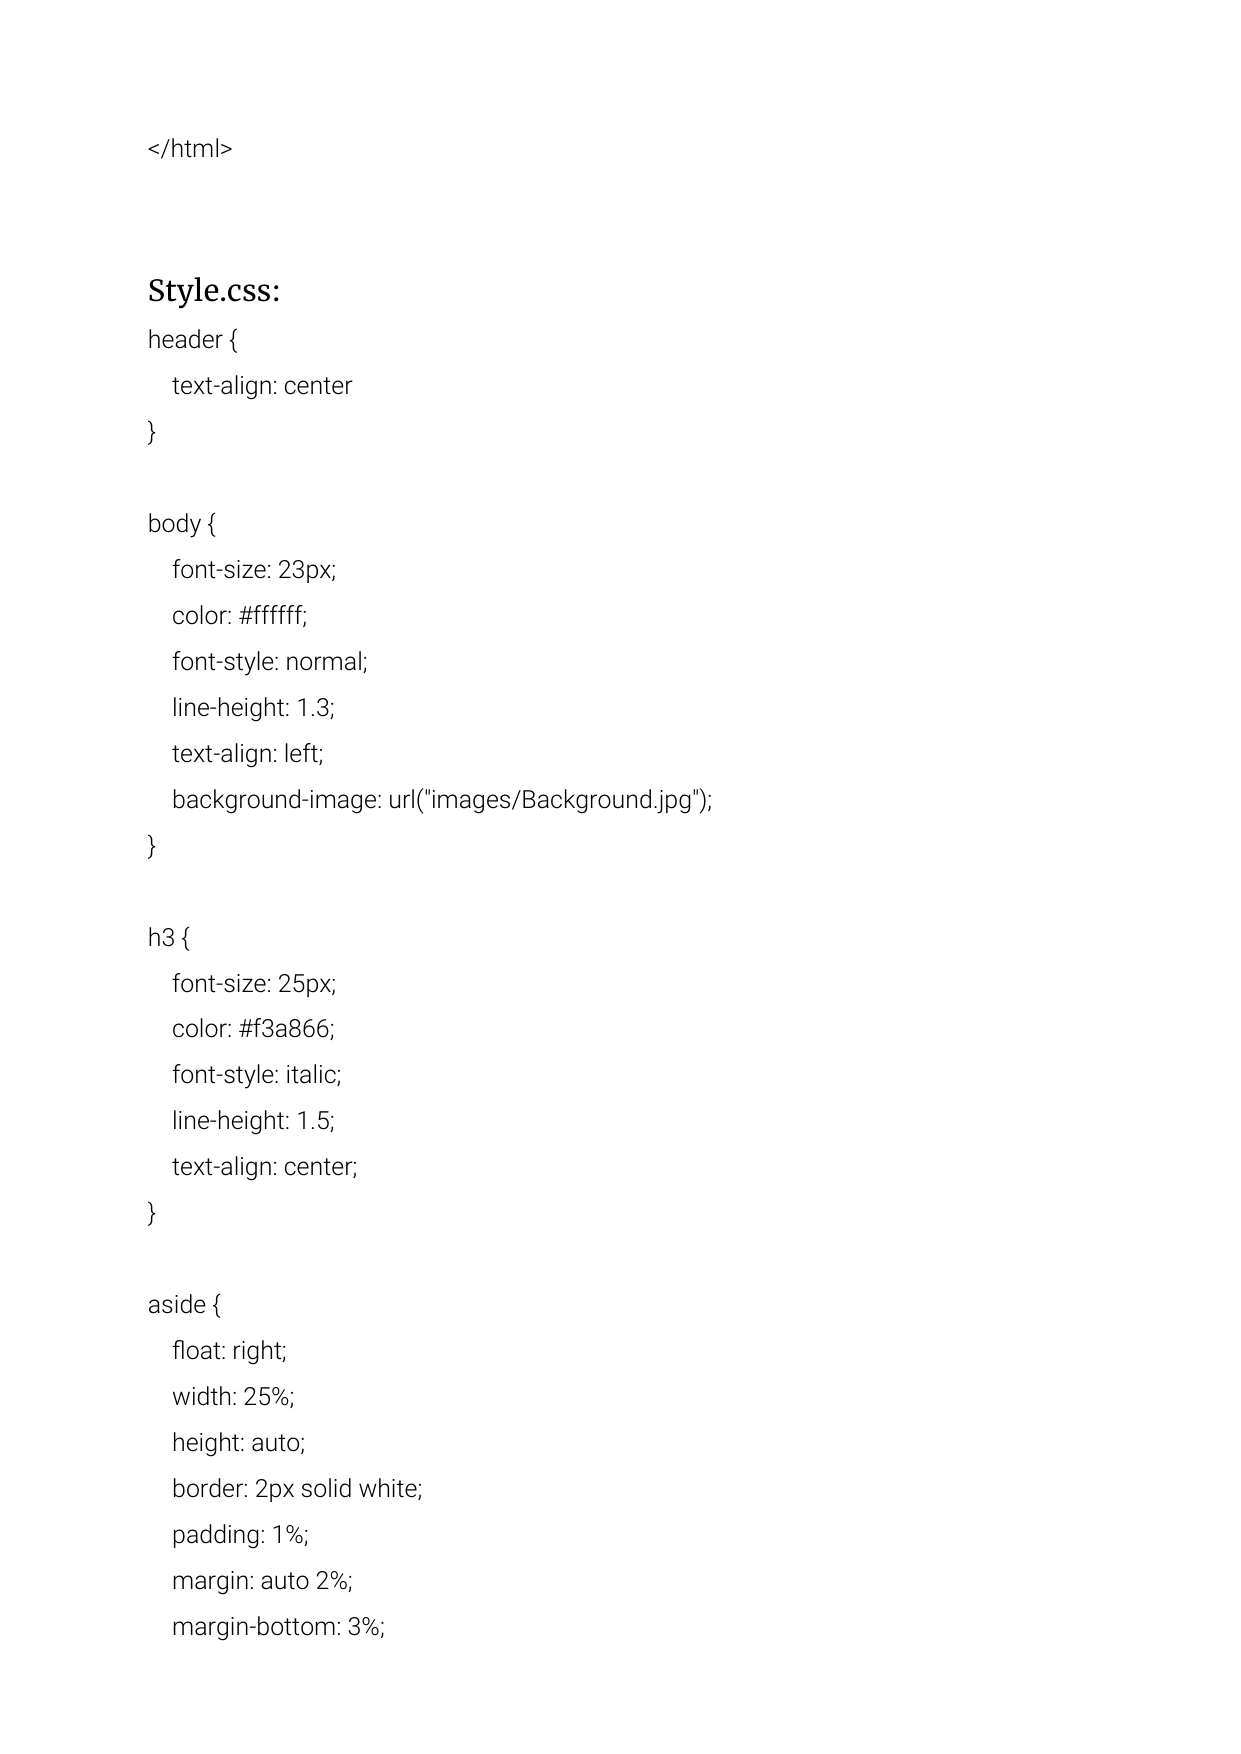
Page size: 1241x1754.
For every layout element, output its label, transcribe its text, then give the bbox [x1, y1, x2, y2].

text color: #ffffff; [148, 601, 1152, 631]
text margin-bottom: 3%; [148, 1612, 1152, 1641]
text color: #f3a866; [148, 1015, 1152, 1044]
text text-align: center; [148, 1152, 1152, 1182]
text width: 25%; [148, 1382, 1152, 1411]
text aside { [148, 1290, 1152, 1319]
text font-size: 23px; [148, 555, 1152, 584]
text padding: 1%; [148, 1520, 1152, 1549]
text header { [148, 326, 1152, 355]
text height: auto; [148, 1428, 1152, 1457]
text line-height: 1.5; [148, 1107, 1152, 1136]
text background-image: url("images/Background.jpg"); [148, 785, 1152, 814]
text margin: auto 2%; [148, 1566, 1152, 1595]
text } [148, 1198, 1152, 1228]
text text-align: center [148, 372, 1152, 401]
text h3 { [148, 923, 1152, 952]
text } [148, 417, 1152, 447]
text line-height: 1.3; [148, 693, 1152, 722]
text body { [148, 509, 1152, 539]
text text-align: left; [148, 739, 1152, 768]
text } [148, 831, 1152, 860]
text font-size: 25px; [148, 969, 1152, 998]
text </html> [148, 134, 1152, 164]
text border: 2px solid white; [148, 1474, 1152, 1503]
text font-style: italic; [148, 1061, 1152, 1090]
text Style.css: [148, 272, 1152, 309]
text font-style: normal; [148, 647, 1152, 676]
text float: right; [148, 1336, 1152, 1366]
